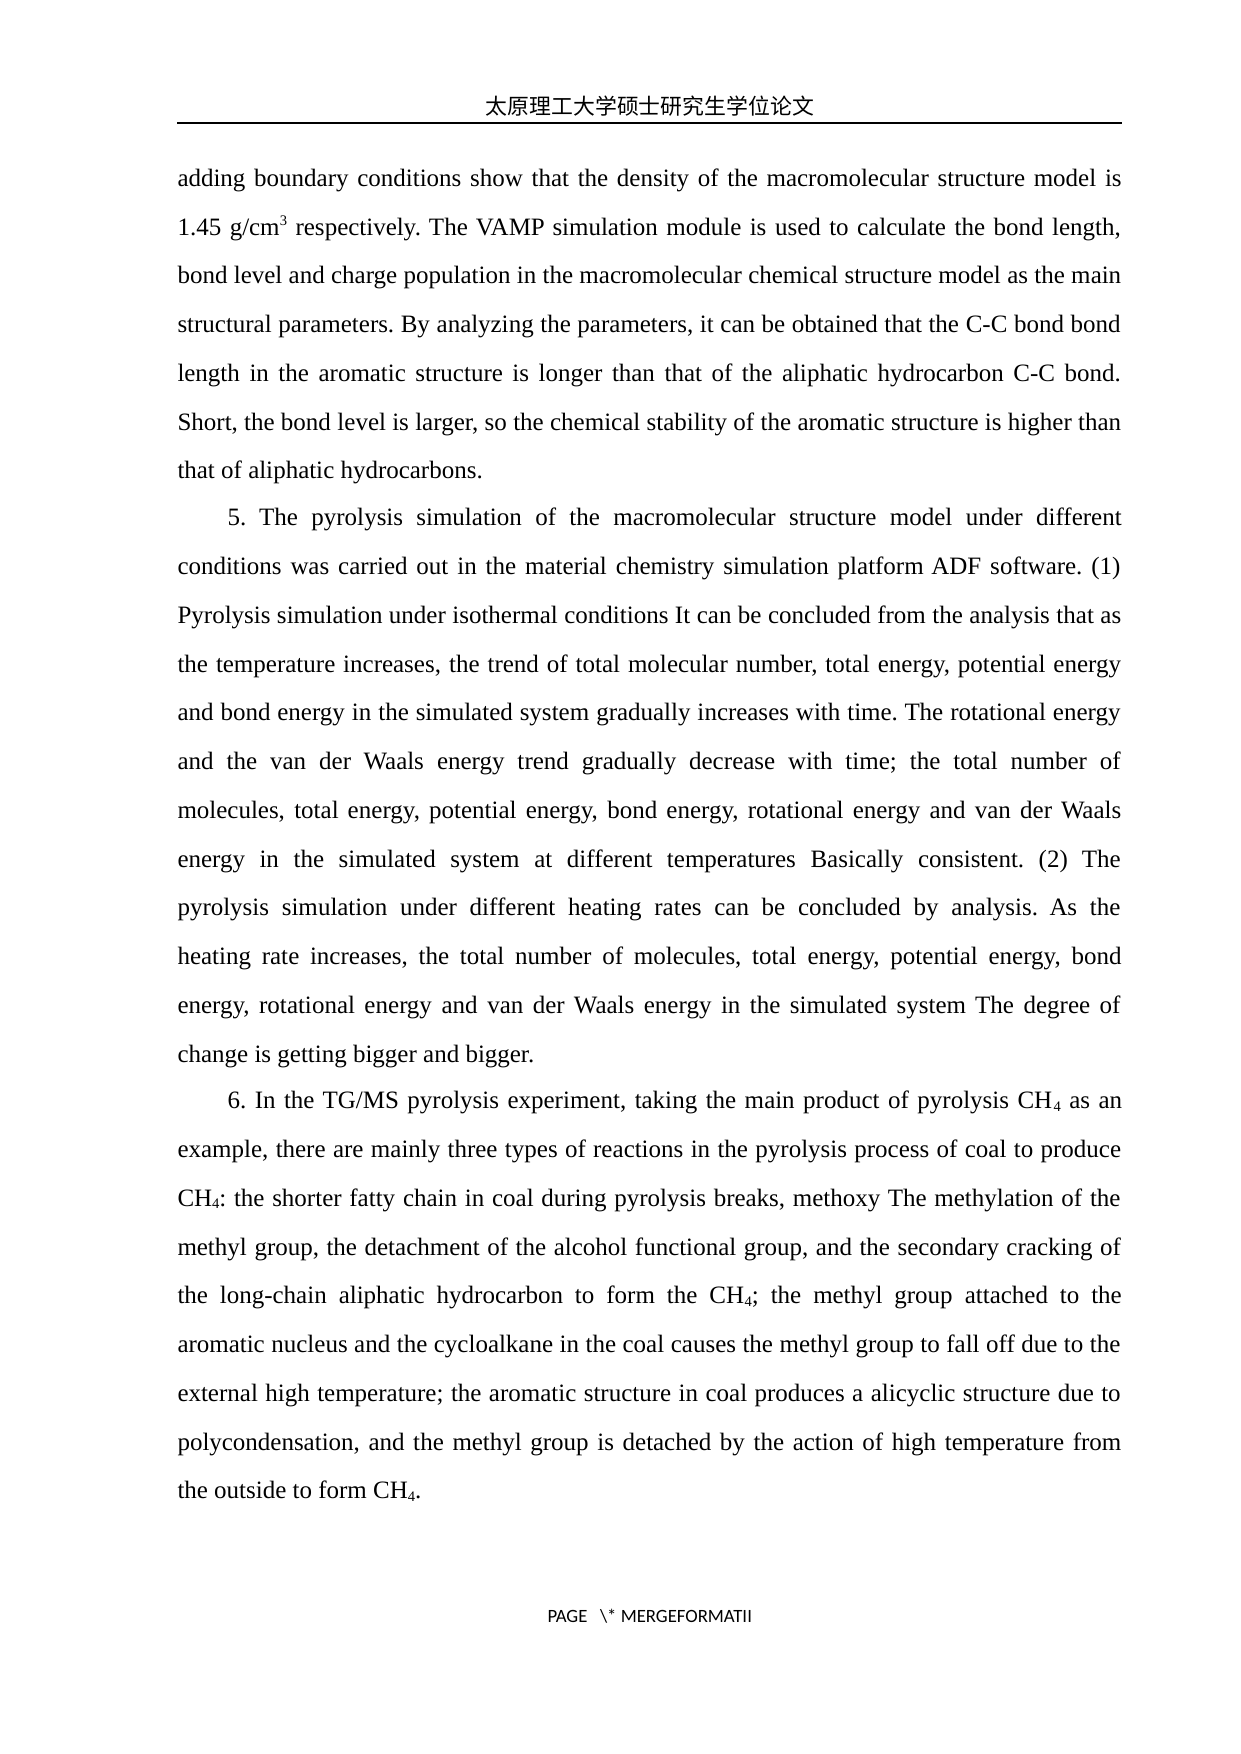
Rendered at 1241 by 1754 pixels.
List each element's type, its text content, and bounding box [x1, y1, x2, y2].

text 5. The pyrolysis simulation of the macromolecular structure model under different conditions was carried out in the material chemistry simulation platform ADF software. (1) Pyrolysis simulation under isothermal conditions It can be concluded from the analysis that as the temperature increases, the trend of total molecular number, total energy, potential energy and bond energy in the simulated system gradually increases with time. The rotational energy and the van der Waals energy trend gradually decrease with time; the total number of molecules, total energy, potential energy, bond energy, rotational energy and van der Waals energy in the simulated system at different temperatures Basically consistent. (2) The pyrolysis simulation under different heating rates can be concluded by analysis. As the heating rate increases, the total number of molecules, total energy, potential energy, bond energy, rotational energy and van der Waals energy in the simulated system The degree of change is getting bigger and bigger. [177, 501, 1122, 1069]
text 6. In the TG/MS pyrolysis experiment, taking the main product of pyrolysis CH4 as an example, there are mainly three types of reactions in the pyrolysis process of coal to produce CH4: the shorter fatty chain in coal during pyrolysis breaks, methoxy The methylation of the methyl group, the detachment of the alcohol functional group, and the secondary cracking of the long-chain aliphatic hydrocarbon to form the CH4; the methyl group attached to the aromatic nucleus and the cycloalkane in the coal causes the methyl group to fall off due to the external high temperature; the aromatic structure in coal produces a alicyclic structure due to polycondensation, and the methyl group is detached by the action of high temperature from the outside to form CH4. [177, 1084, 1122, 1506]
